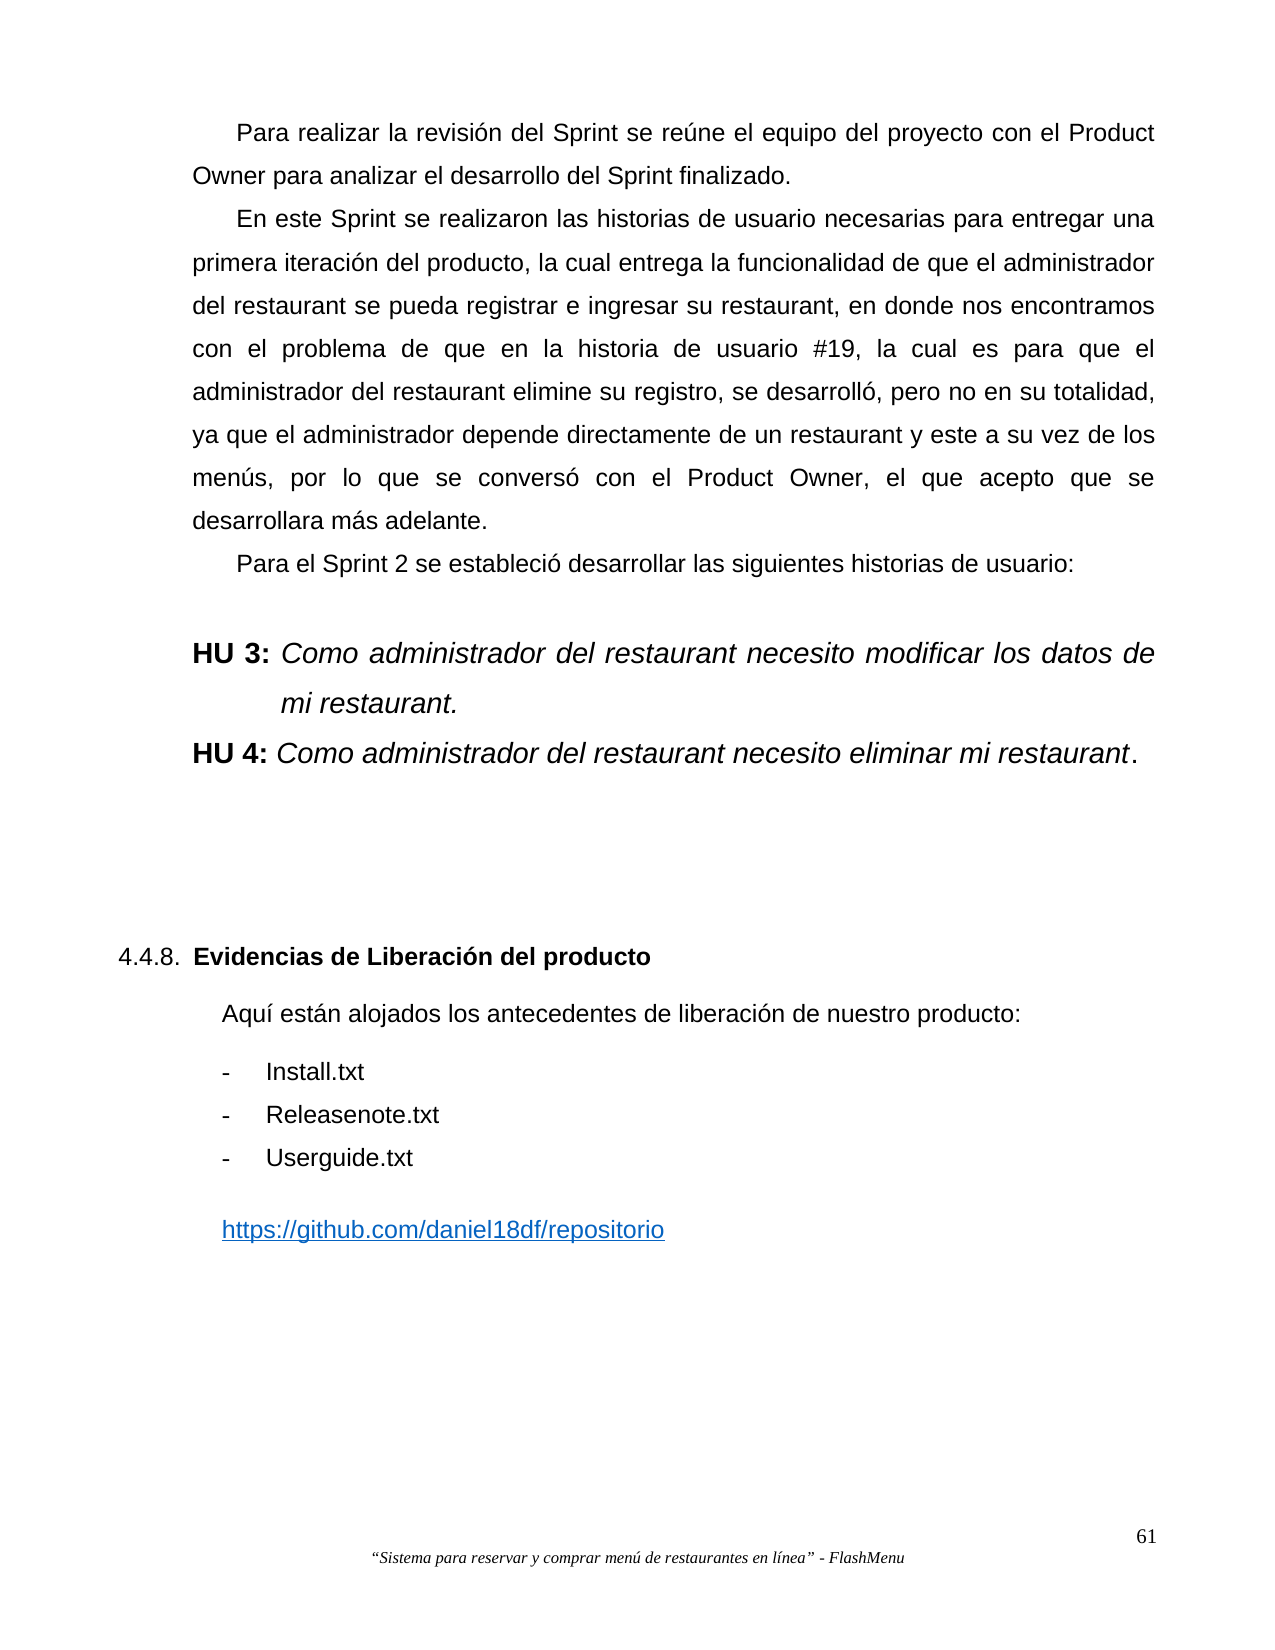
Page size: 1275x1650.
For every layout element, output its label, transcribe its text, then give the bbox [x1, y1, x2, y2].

text https://github.com/daniel18df/repositorio [192, 1215, 1157, 1244]
list Install.txt [192, 1057, 1157, 1086]
text Para el Sprint 2 se estableció desarrollar las siguientes historias de usuario: [192, 549, 1157, 578]
text Aquí están alojados los antecedentes de liberación de nuestro producto: [192, 999, 1157, 1028]
text HU 4: Como administrador del restaurant necesito eliminar mi restaurant. [177, 736, 1157, 770]
text Para realizar la revisión del Sprint se reúne el equipo del proyecto con el Product Owner para analizar el desarrollo del Sprint finalizado. [192, 118, 1157, 190]
list Releasenote.txt [192, 1100, 1157, 1129]
text En este Sprint se realizaron las historias de usuario necesarias para entregar una primera iteración del producto, la cual entrega la funcionalidad de que el administrador del restaurant se pueda registrar e ingresar su restaurant, en donde nos encontramos con el problema de que en la historia de usuario #19, la cual es para que el administrador del restaurant elimine su registro, se desarrolló, pero no en su totalidad, ya que el administrador depende directamente de un restaurant y este a su vez de los menús, por lo que se conversó con el Product Owner, el que acepto que se desarrollara más adelante. [192, 204, 1157, 535]
list Userguide.txt [192, 1143, 1157, 1172]
subtitle Evidencias de Liberación del producto [118, 942, 1157, 970]
text HU 3: Como administrador del restaurant necesito modificar los datos de mi restaurant. [192, 636, 1157, 719]
